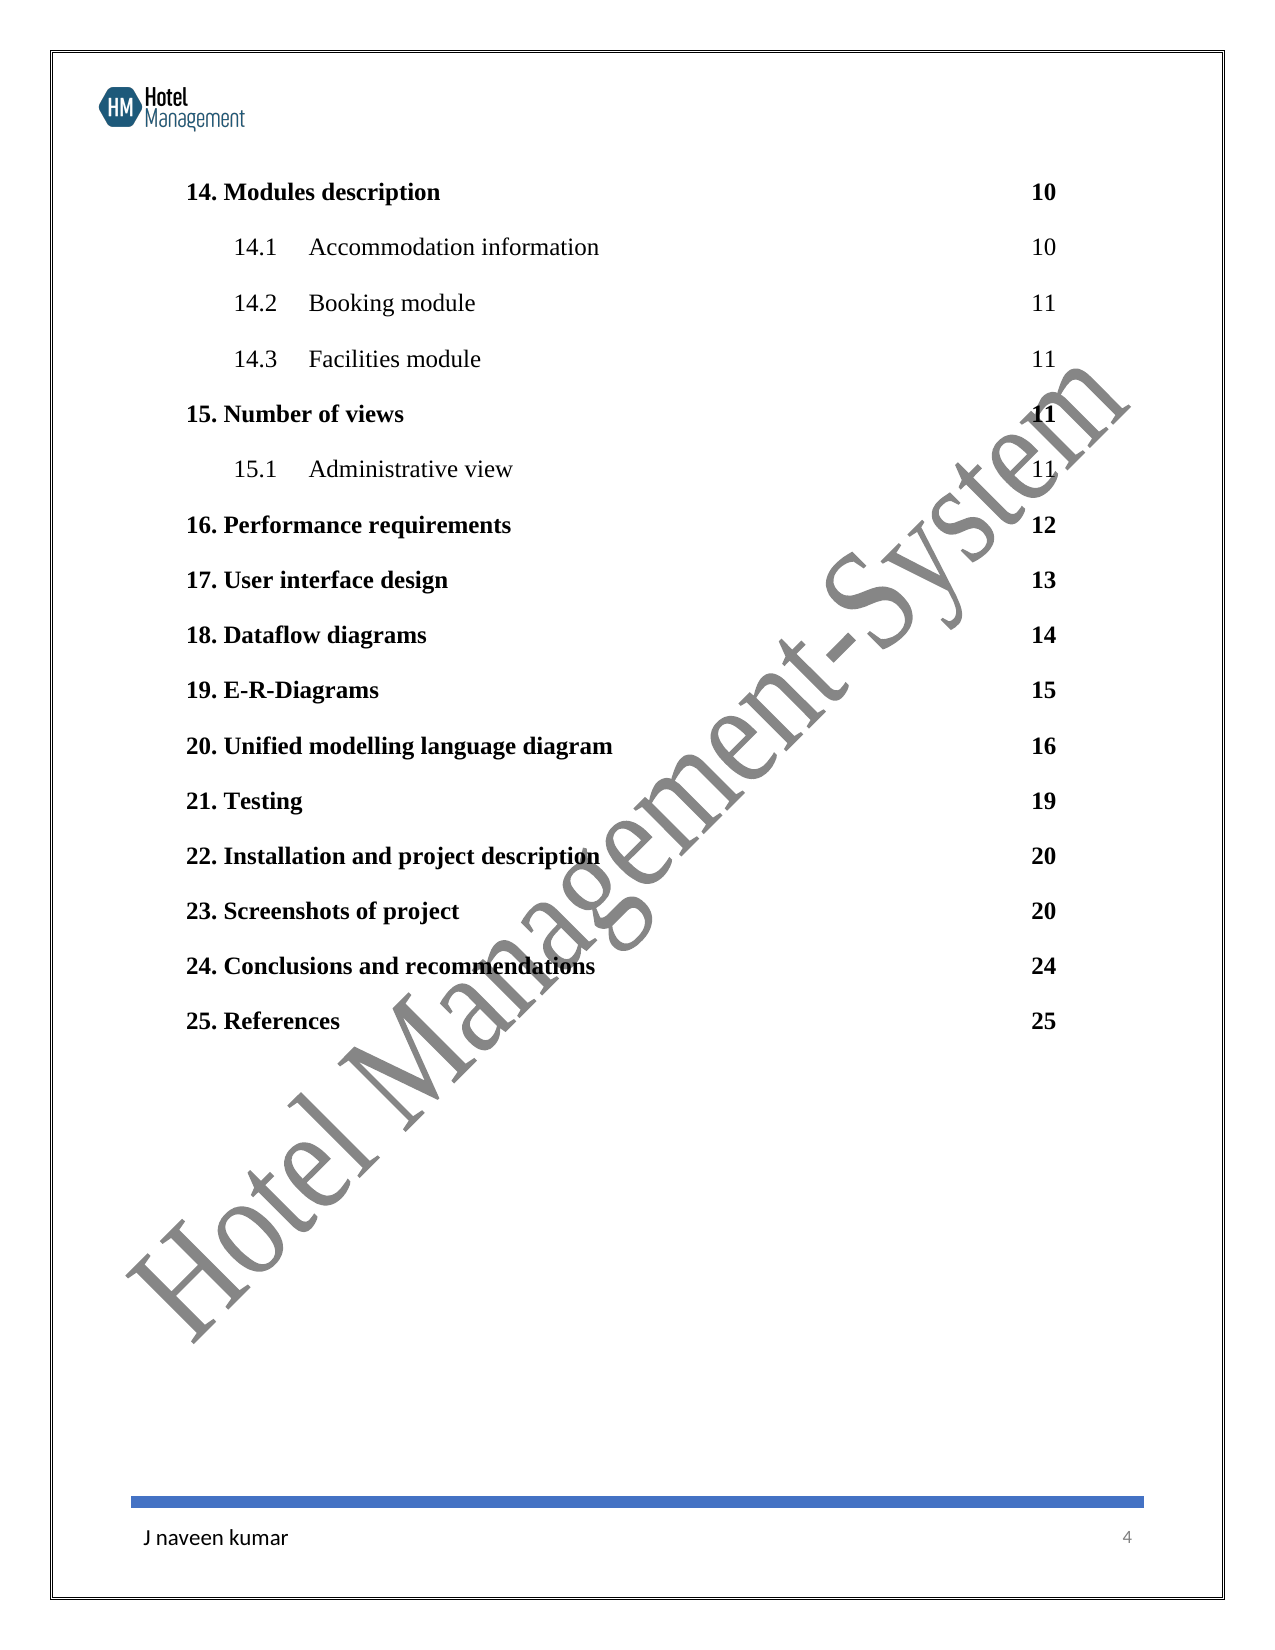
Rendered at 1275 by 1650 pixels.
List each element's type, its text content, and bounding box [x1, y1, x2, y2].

list References 25 [186, 1006, 1144, 1035]
list Testing 19 [186, 786, 1144, 814]
list Conclusions and recommendations 24 [186, 951, 1144, 980]
list E-R-Diagrams 15 [186, 676, 1144, 704]
list Administrative view 11 [233, 454, 1126, 483]
list Facilities module 11 [233, 344, 1126, 372]
list Number of views 11 [186, 399, 1144, 428]
list User interface design 13 [186, 565, 1144, 594]
list Installation and project description 20 [186, 841, 1144, 870]
list Unified modelling language diagram 16 [186, 731, 1144, 759]
list Booking module 11 [233, 288, 1126, 317]
list Modules description 10 [186, 177, 1144, 206]
list Accommodation information 10 [233, 232, 1126, 261]
picture [93, 78, 251, 138]
list Performance requirements 12 [186, 510, 1144, 539]
list Dataflow diagrams 14 [186, 621, 1144, 649]
list Screenshots of project 20 [186, 896, 1144, 925]
